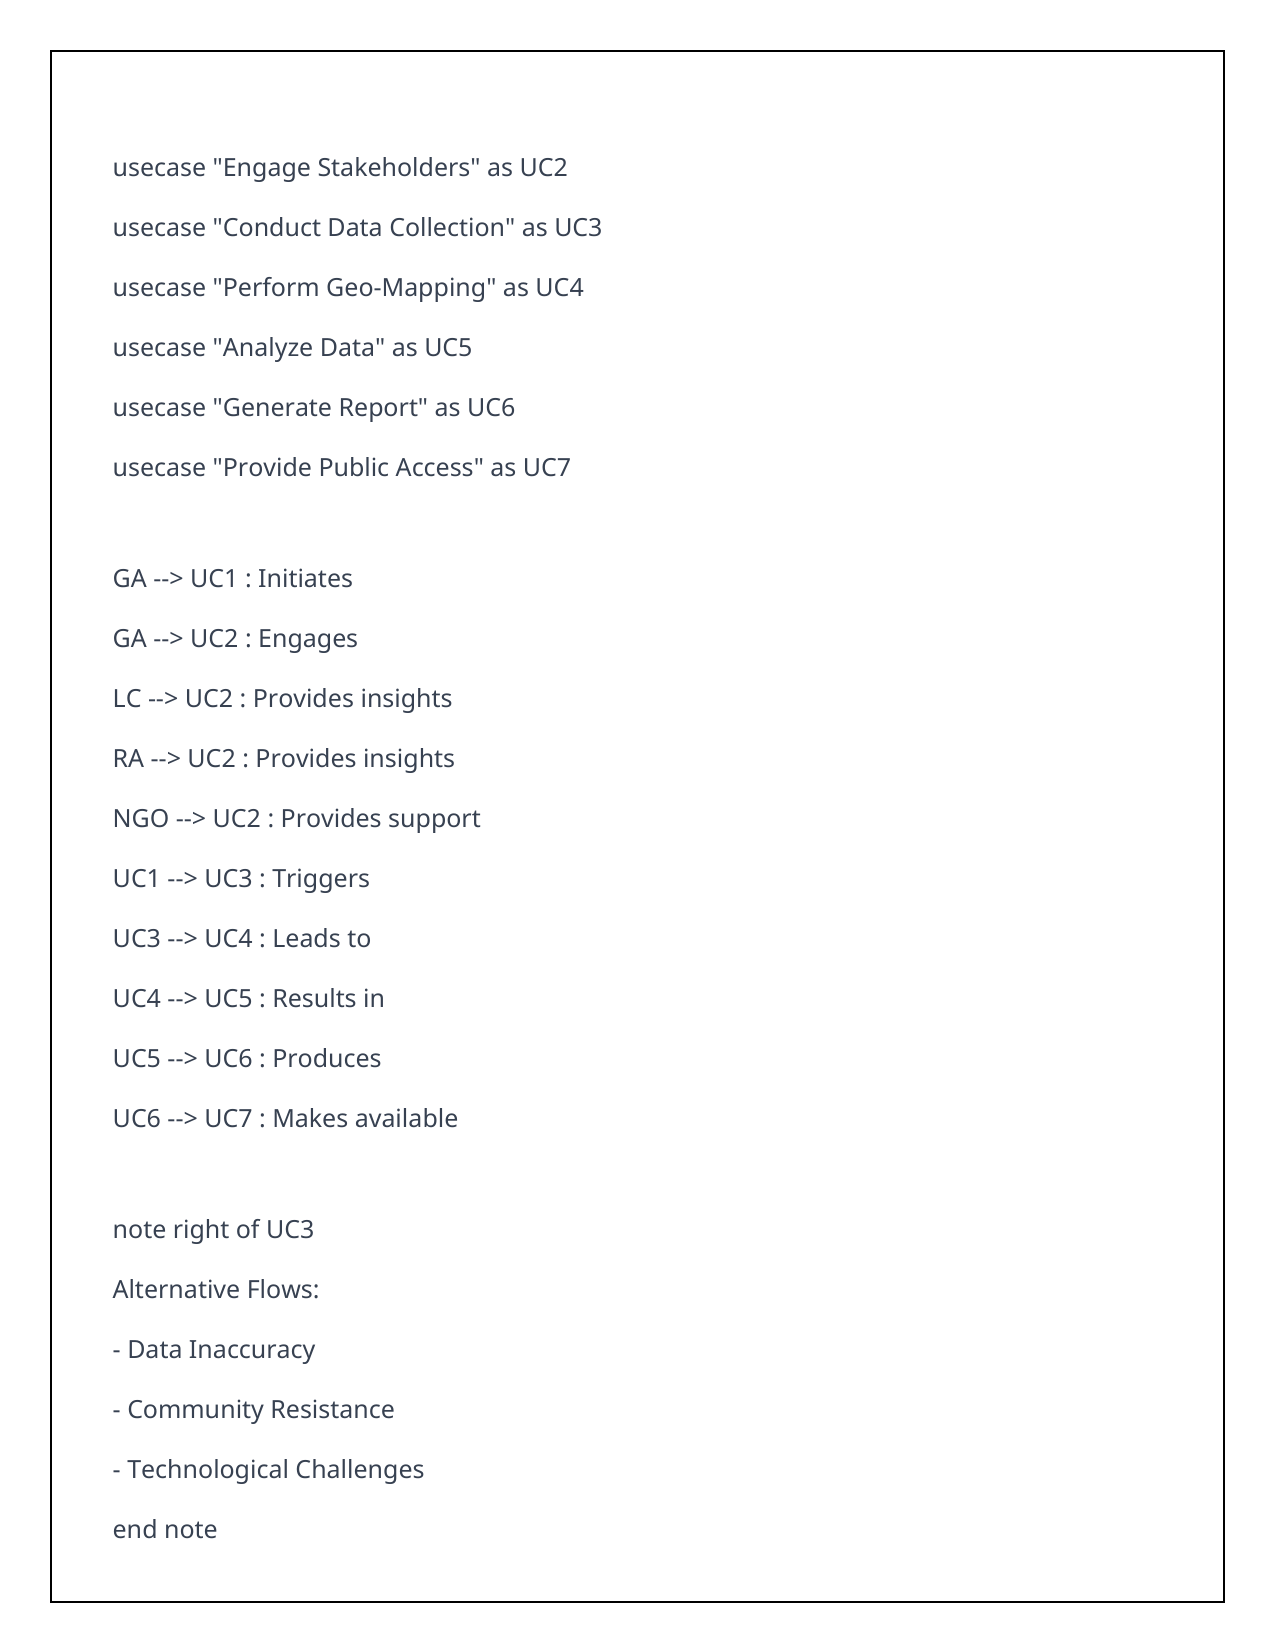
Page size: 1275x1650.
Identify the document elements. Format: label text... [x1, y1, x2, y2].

text usecase "Conduct Data Collection" as UC3 [112, 210, 1191, 244]
text note right of UC3 [112, 1212, 1191, 1246]
text UC1 --> UC3 : Triggers [112, 861, 1191, 895]
text UC3 --> UC4 : Leads to [112, 921, 1191, 955]
text - Community Resistance [112, 1392, 1191, 1426]
text end note [112, 1512, 1191, 1546]
text usecase "Provide Public Access" as UC7 [112, 450, 1191, 484]
text UC6 --> UC7 : Makes available [112, 1101, 1191, 1135]
text UC4 --> UC5 : Results in [112, 981, 1191, 1015]
text UC5 --> UC6 : Produces [112, 1041, 1191, 1075]
text Alternative Flows: [112, 1272, 1191, 1306]
text usecase "Generate Report" as UC6 [112, 390, 1191, 424]
text - Data Inaccuracy [112, 1332, 1191, 1366]
text RA --> UC2 : Provides insights [112, 741, 1191, 775]
text GA --> UC2 : Engages [112, 621, 1191, 655]
text usecase "Analyze Data" as UC5 [112, 330, 1191, 364]
text NGO --> UC2 : Provides support [112, 801, 1191, 835]
text usecase "Perform Geo-Mapping" as UC4 [112, 270, 1191, 304]
text - Technological Challenges [112, 1452, 1191, 1486]
text GA --> UC1 : Initiates [112, 561, 1191, 595]
text LC --> UC2 : Provides insights [112, 681, 1191, 715]
text usecase "Engage Stakeholders" as UC2 [112, 150, 1191, 184]
